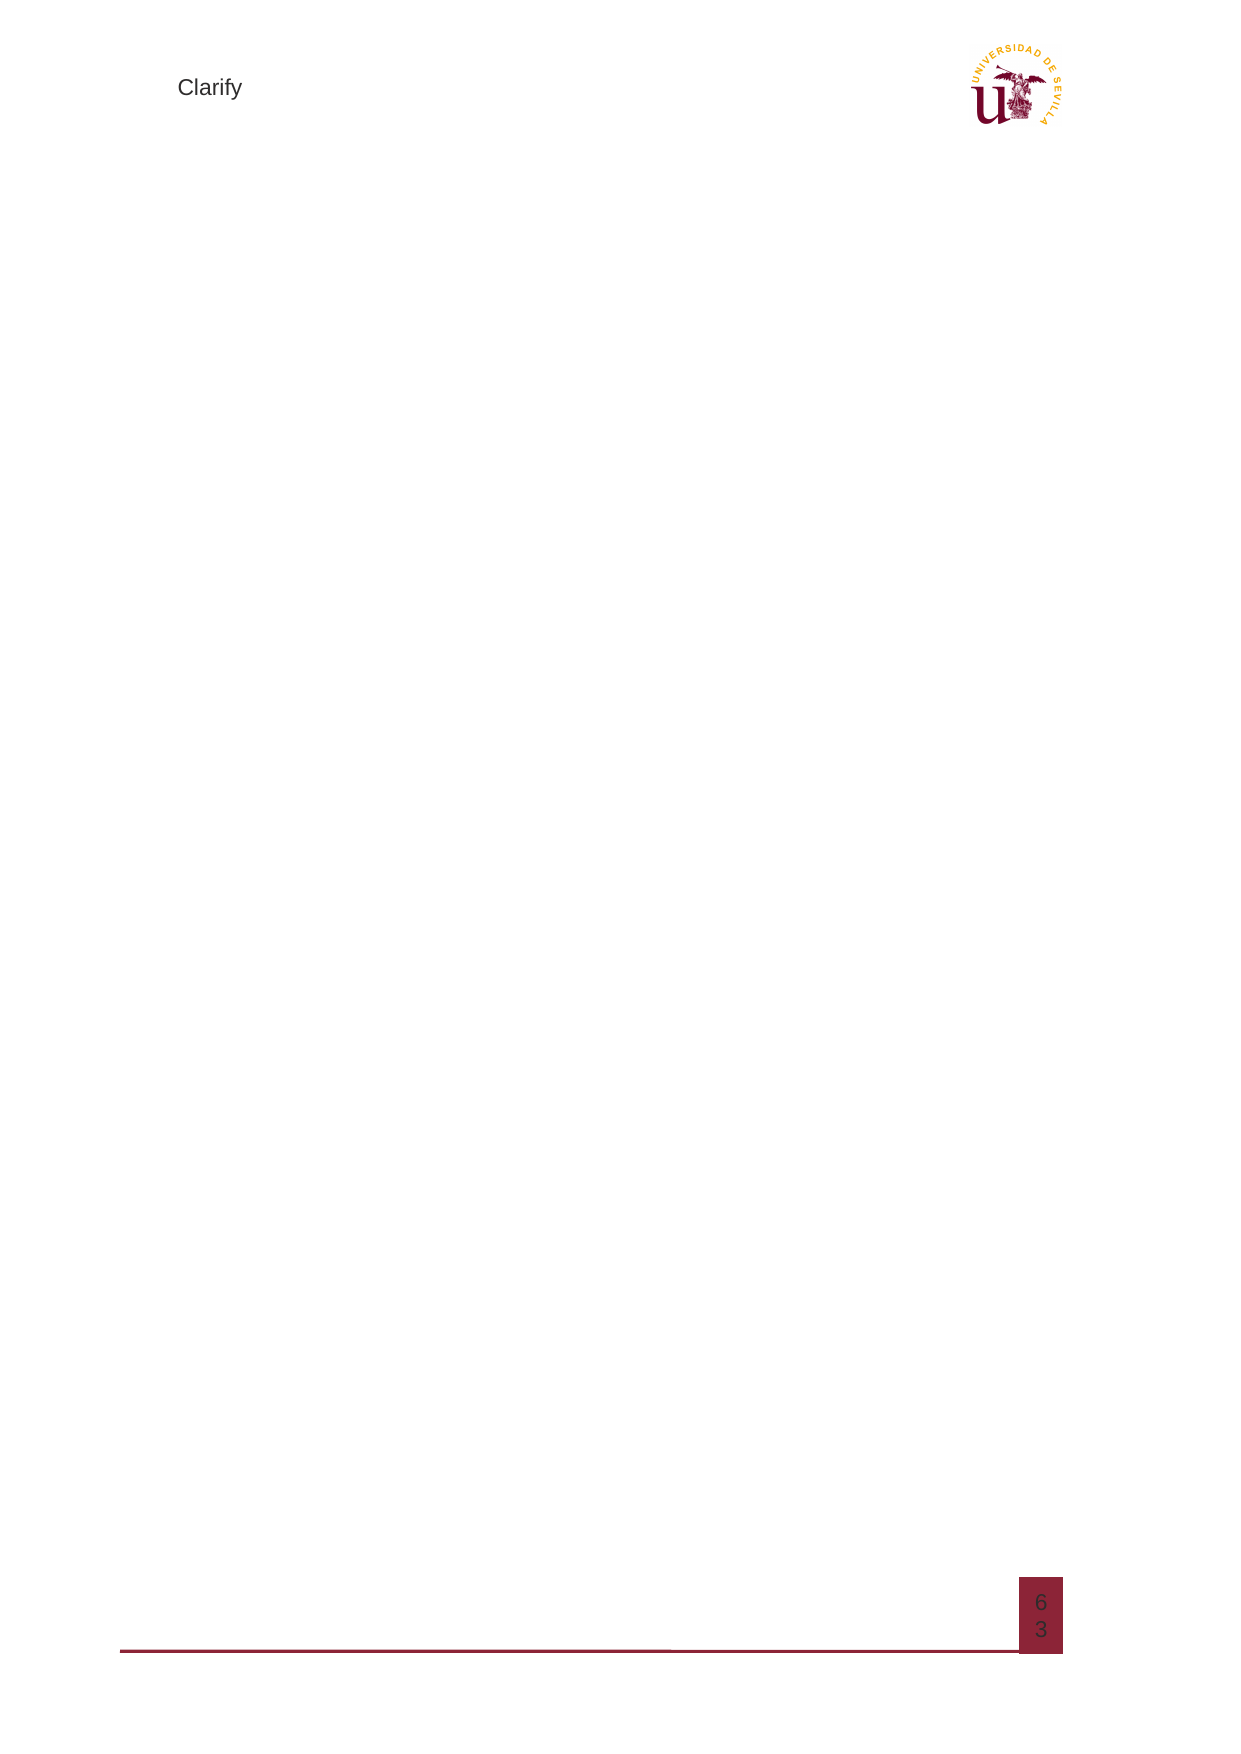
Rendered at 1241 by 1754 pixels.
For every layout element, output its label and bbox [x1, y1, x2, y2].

picture [969, 44, 1063, 127]
